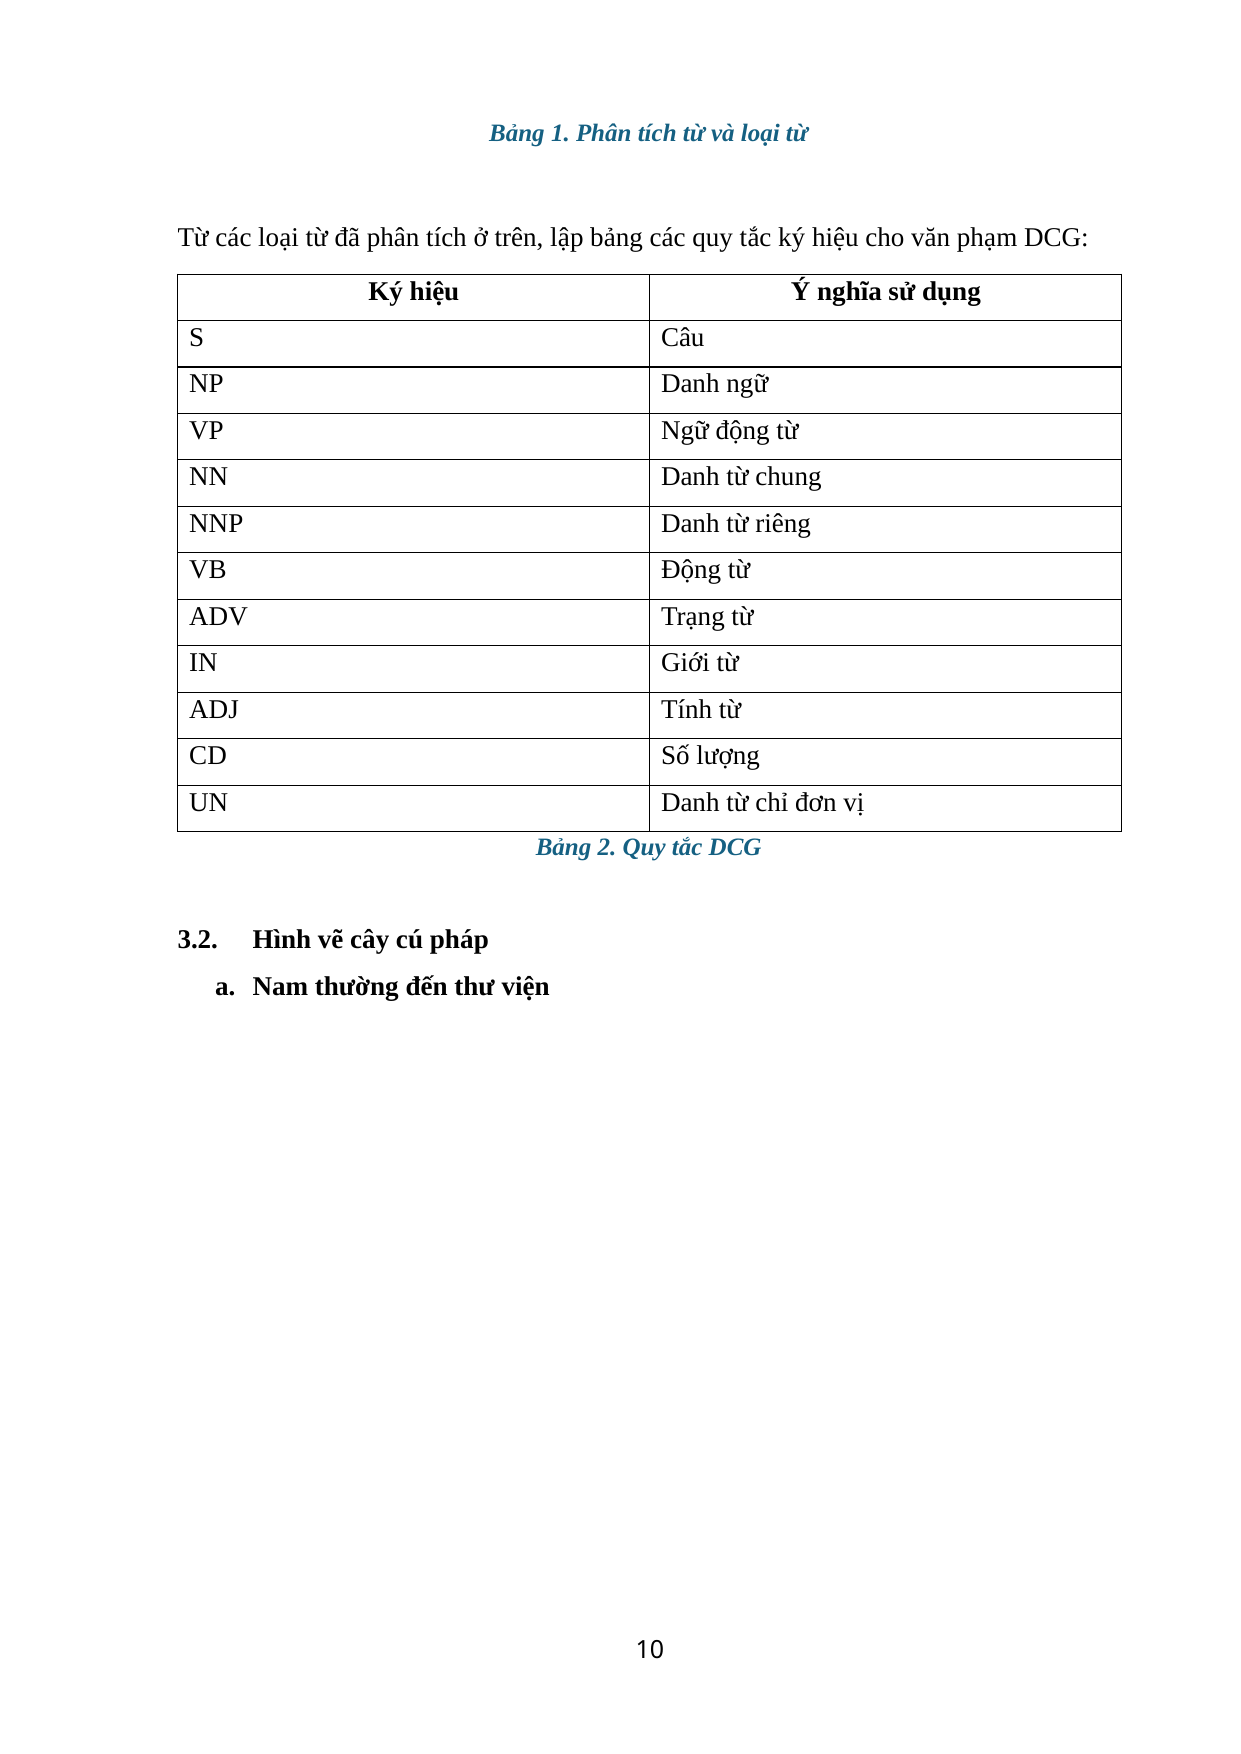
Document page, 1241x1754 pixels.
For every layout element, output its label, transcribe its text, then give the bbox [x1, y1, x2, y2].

table_cell Ngữ động từ [650, 414, 1121, 459]
table_cell Trạng từ [650, 600, 1121, 645]
table_cell Tính từ [650, 693, 1121, 738]
table_cell S [178, 321, 649, 366]
list Nam thường đến thư viện [215, 970, 1122, 1001]
list Hình vẽ cây cú pháp [177, 924, 1122, 955]
table_cell UN [178, 786, 649, 831]
table_cell ADV [178, 600, 649, 645]
table_cell CD [178, 739, 649, 784]
text Bảng 1. Phân tích từ và loại từ [177, 118, 1122, 147]
table_cell IN [178, 646, 649, 692]
table_cell Danh ngữ [650, 368, 1121, 413]
table_cell NP [178, 368, 649, 413]
table_cell Danh từ chung [650, 460, 1121, 506]
table_cell Danh từ chỉ đơn vị [650, 786, 1121, 831]
table_cell Động từ [650, 553, 1121, 599]
table_cell Câu [650, 321, 1121, 366]
table_cell Số lượng [650, 739, 1121, 784]
table_cell VP [178, 414, 649, 459]
table_cell ADJ [178, 693, 649, 738]
table_cell Giới từ [650, 646, 1121, 692]
table_cell NN [178, 460, 649, 506]
table_header Ý nghĩa sử dụng [650, 275, 1121, 320]
table_cell NNP [178, 507, 649, 552]
text Từ các loại từ đã phân tích ở trên, lập bảng các quy tắc ký hiệu cho văn phạm DCG: [177, 221, 1122, 252]
table_cell VB [178, 553, 649, 599]
text Bảng 2. Quy tắc DCG [177, 832, 1122, 861]
table_cell Danh từ riêng [650, 507, 1121, 552]
table_header Ký hiệu [178, 275, 649, 320]
